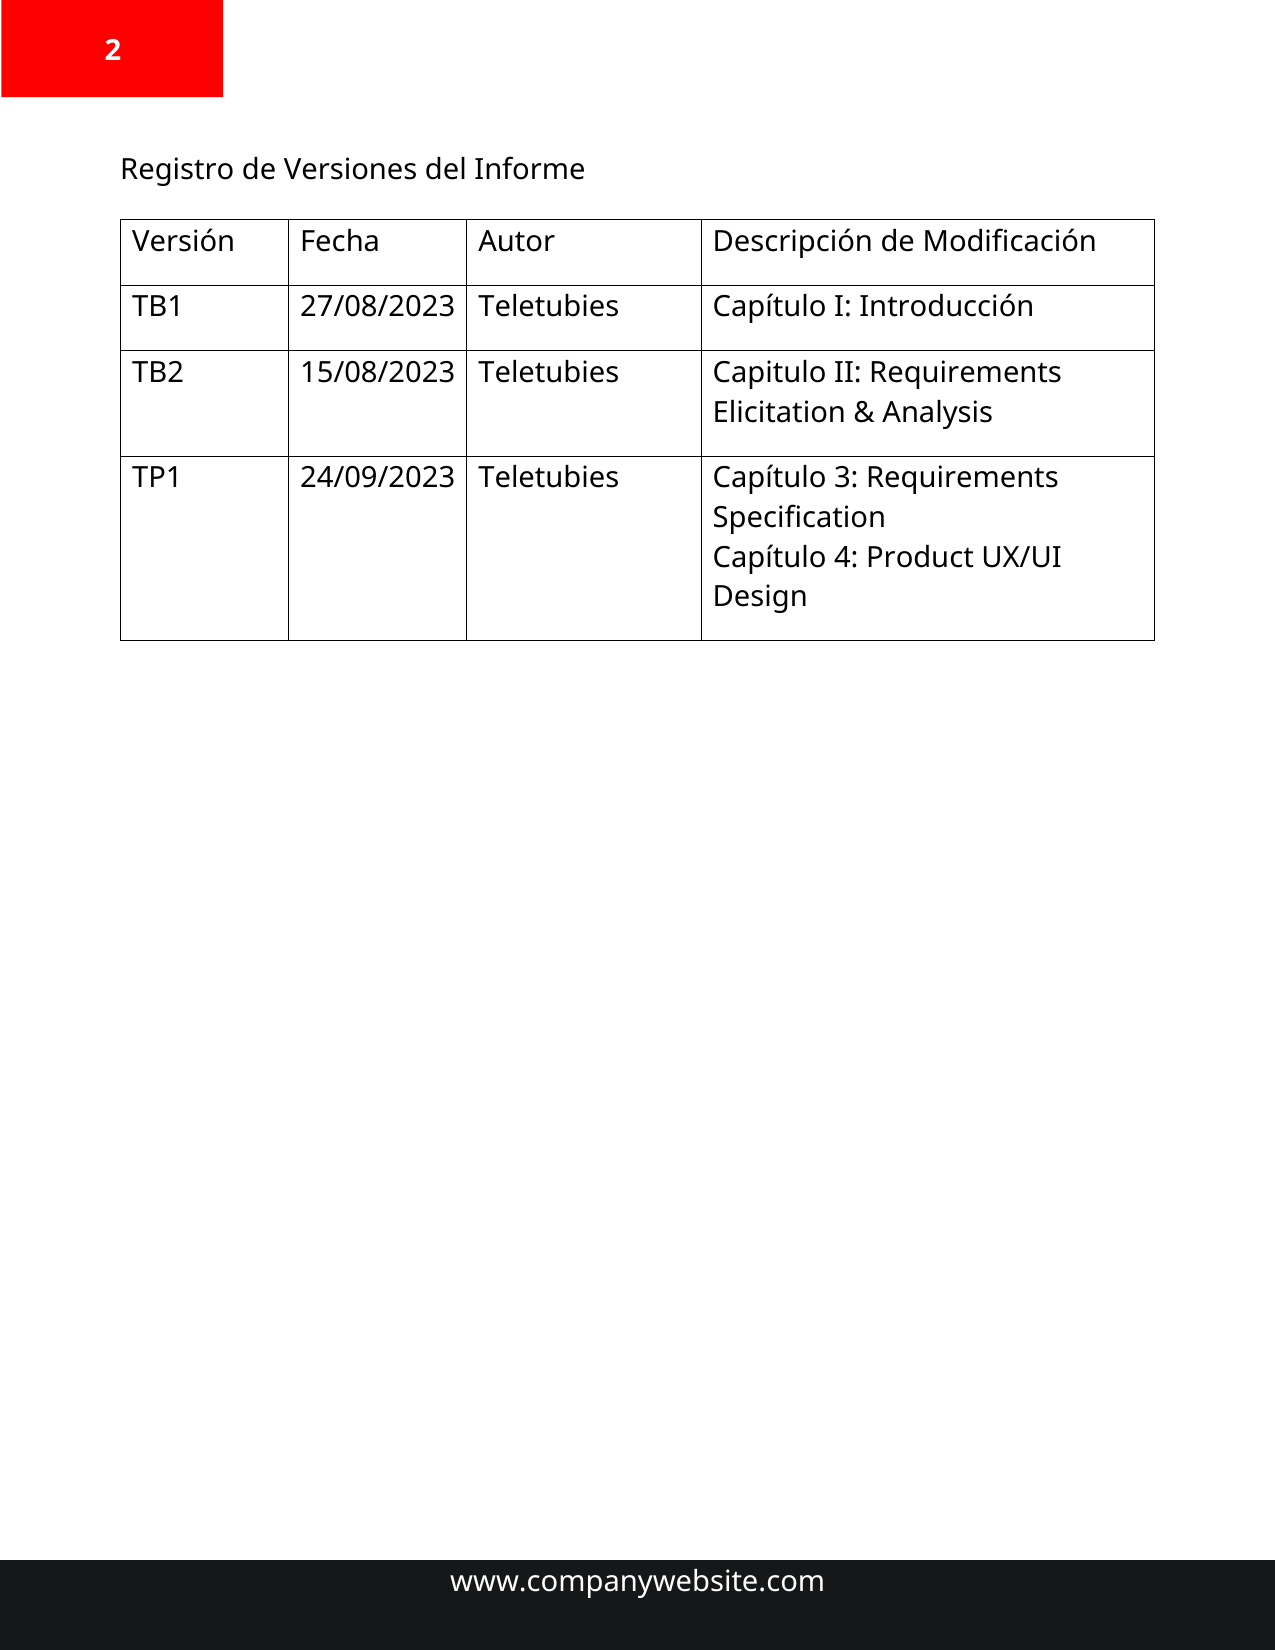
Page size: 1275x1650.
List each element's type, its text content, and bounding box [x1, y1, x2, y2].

table_cell Teletubies [467, 351, 701, 456]
table_cell Teletubies [467, 457, 701, 640]
table_cell 27/08/2023 [289, 286, 466, 350]
table_cell Teletubies [467, 286, 701, 350]
table_cell Capítulo 3: Requirements Specification Capítulo 4: Product UX/UI Design [702, 457, 1154, 640]
table_cell Capítulo I: Introducción [702, 286, 1154, 350]
table_cell 24/09/2023 [289, 457, 466, 640]
table_header Autor [467, 220, 701, 284]
text Registro de Versiones del Informe [120, 148, 1155, 188]
table_cell Capitulo II: Requirements Elicitation & Analysis [702, 351, 1154, 456]
table_header Descripción de Modificación [702, 220, 1154, 284]
table_cell 15/08/2023 [289, 351, 466, 456]
table_cell TB1 [121, 286, 288, 350]
table_header Versión [121, 220, 288, 284]
table_cell TB2 [121, 351, 288, 456]
table_header Fecha [289, 220, 466, 284]
table_cell TP1 [121, 457, 288, 640]
